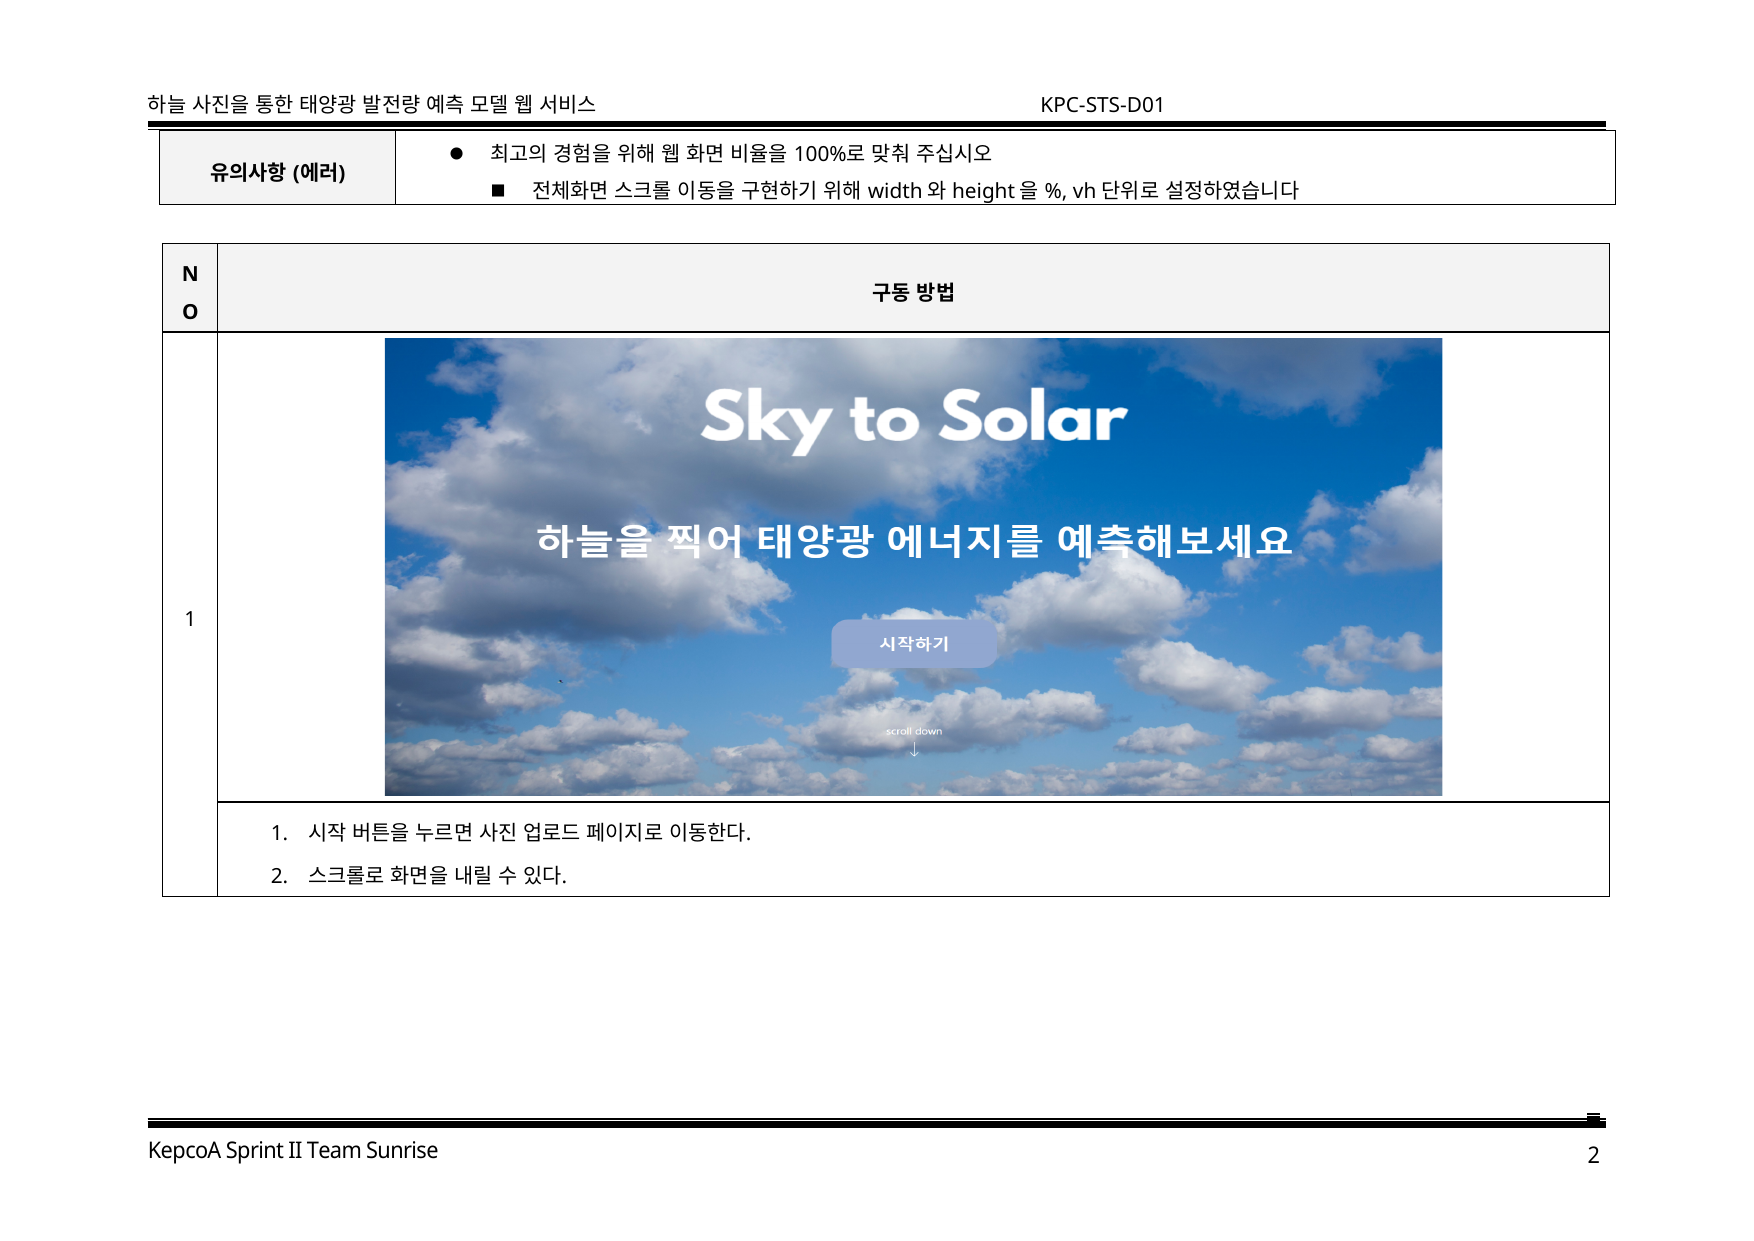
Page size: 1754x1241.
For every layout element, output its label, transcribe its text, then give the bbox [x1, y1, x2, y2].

table_cell 유의사항 (에러) [160, 131, 395, 204]
picture [384, 338, 1443, 796]
table_header 구동 방법 [218, 244, 1609, 331]
table_cell [218, 333, 1609, 801]
table_header NO [163, 244, 217, 331]
table_cell 최고의 경험을 위해 웹 화면 비율을 100%로 맞춰 주십시오 전체화면 스크롤 이동을 구현하기 위해 width와 height을 %, vh 단위로 설정하였습니다 [396, 131, 1615, 204]
table_cell 1 [163, 333, 217, 896]
table_cell 시작 버튼을 누르면 사진 업로드 페이지로 이동한다. 스크롤로 화면을 내릴 수 있다. [218, 803, 1609, 896]
